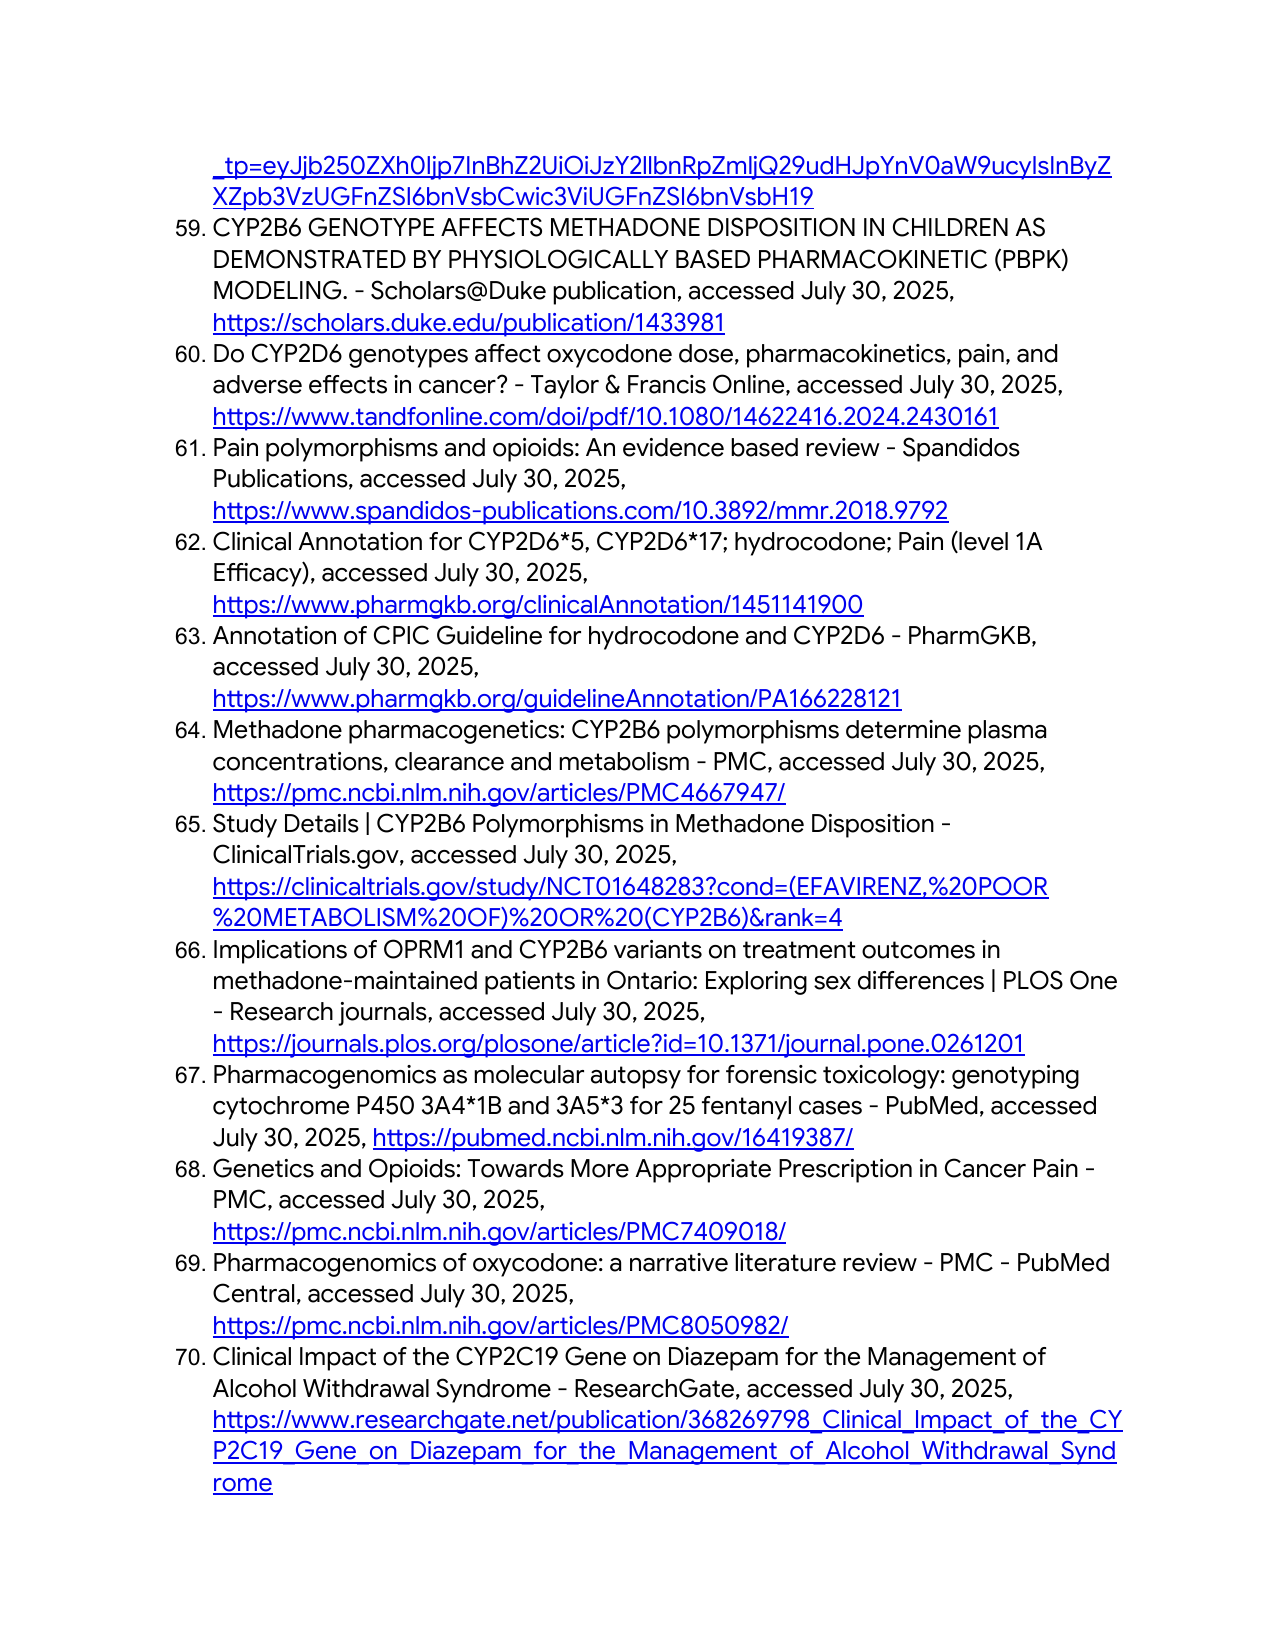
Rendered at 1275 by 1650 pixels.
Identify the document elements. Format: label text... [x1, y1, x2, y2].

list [175, 150, 1125, 213]
list Methadone pharmacogenetics: CYP2B6 polymorphisms determine plasma concentrations, clearance and metabolism - PMC, accessed July 30, 2025, https://pmc.ncbi.nlm.nih.gov/articles/PMC4667947/ [175, 714, 1125, 808]
list Implications of OPRM1 and CYP2B6 variants on treatment outcomes in methadone-maintained patients in Ontario: Exploring sex differences | PLOS One - Research journals, accessed July 30, 2025, https://journals.plos.org/plosone/article?id=10.1371/journal.pone.0261201 [175, 934, 1125, 1059]
list Genetics and Opioids: Towards More Appropriate Prescription in Cancer Pain - PMC, accessed July 30, 2025, https://pmc.ncbi.nlm.nih.gov/articles/PMC7409018/ [175, 1153, 1125, 1247]
list Do CYP2D6 genotypes affect oxycodone dose, pharmacokinetics, pain, and adverse effects in cancer? - Taylor & Francis Online, accessed July 30, 2025, https://www.tandfonline.com/doi/pdf/10.1080/14622416.2024.2430161 [175, 338, 1125, 432]
list CYP2B6 GENOTYPE AFFECTS METHADONE DISPOSITION IN CHILDREN AS DEMONSTRATED BY PHYSIOLOGICALLY BASED PHARMACOKINETIC (PBPK) MODELING. - Scholars@Duke publication, accessed July 30, 2025, https://scholars.duke.edu/publication/1433981 [175, 213, 1125, 338]
list Study Details | CYP2B6 Polymorphisms in Methadone Disposition - ClinicalTrials.gov, accessed July 30, 2025, https://clinicaltrials.gov/study/NCT01648283?cond=(EFAVIRENZ,%20POOR%20METABOLISM%20OF)%20OR%20(CYP2B6)&rank=4 [175, 808, 1125, 934]
list Clinical Annotation for CYP2D6*5, CYP2D6*17; hydrocodone; Pain (level 1A Efficacy), accessed July 30, 2025, https://www.pharmgkb.org/clinicalAnnotation/1451141900 [175, 526, 1125, 620]
list Pharmacogenomics of oxycodone: a narrative literature review - PMC - PubMed Central, accessed July 30, 2025, https://pmc.ncbi.nlm.nih.gov/articles/PMC8050982/ [175, 1247, 1125, 1341]
list Pain polymorphisms and opioids: An evidence based review - Spandidos Publications, accessed July 30, 2025, https://www.spandidos-publications.com/10.3892/mmr.2018.9792 [175, 432, 1125, 526]
list Pharmacogenomics as molecular autopsy for forensic toxicology: genotyping cytochrome P450 3A4*1B and 3A5*3 for 25 fentanyl cases - PubMed, accessed July 30, 2025, https://pubmed.ncbi.nlm.nih.gov/16419387/ [175, 1059, 1125, 1153]
list Clinical Impact of the CYP2C19 Gene on Diazepam for the Management of Alcohol Withdrawal Syndrome - ResearchGate, accessed July 30, 2025, https://www.researchgate.net/publication/368269798_Clinical_Impact_of_the_CYP2C19_Gene_on_Diazepam_for_the_Management_of_Alcohol_Withdrawal_Syndrome [175, 1341, 1125, 1498]
list Annotation of CPIC Guideline for hydrocodone and CYP2D6 - PharmGKB, accessed July 30, 2025, https://www.pharmgkb.org/guidelineAnnotation/PA166228121 [175, 620, 1125, 714]
